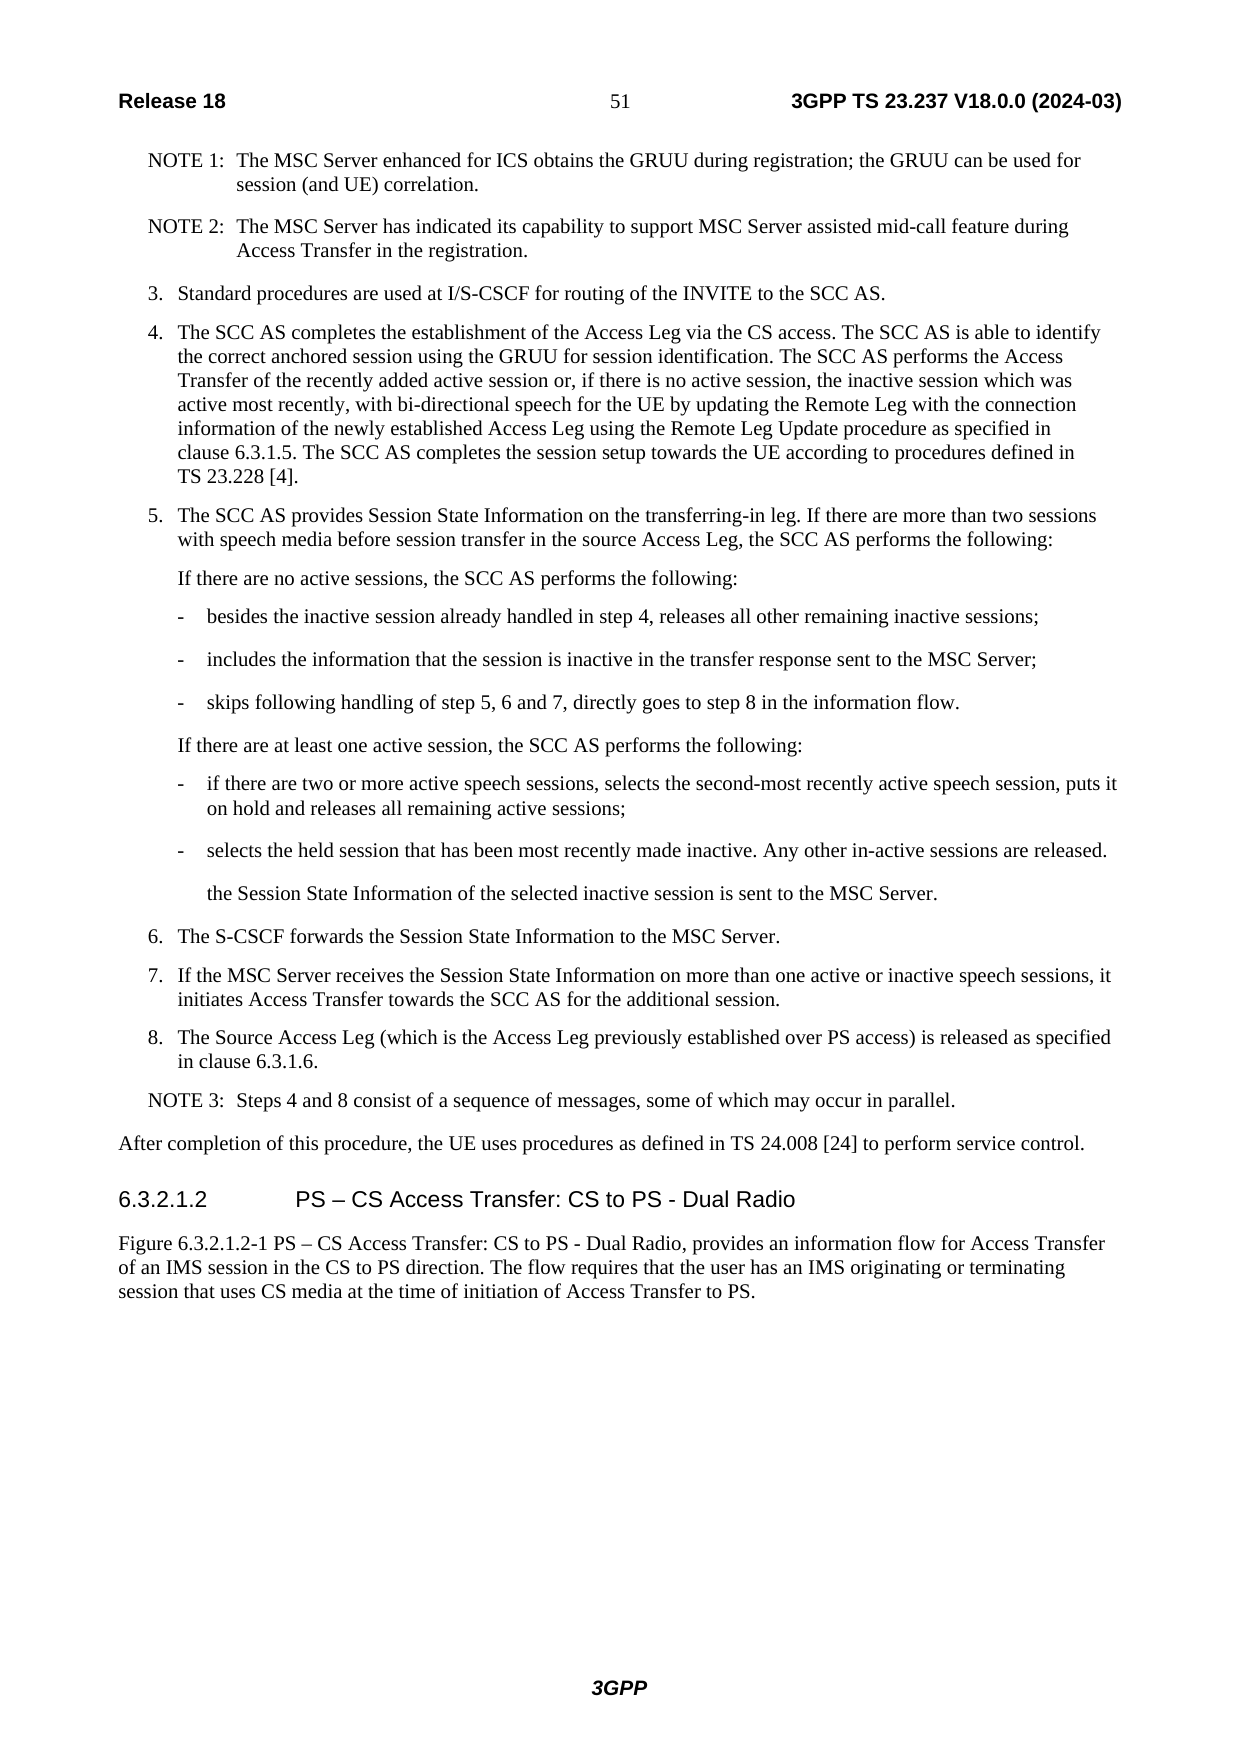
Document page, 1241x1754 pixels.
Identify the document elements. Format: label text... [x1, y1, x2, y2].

text - besides the inactive session already handled in step 4, releases all other remaining inactive sessions; [177, 604, 1122, 628]
text - skips following handling of step 5, 6 and 7, directly goes to step 8 in the information flow. [177, 690, 1122, 714]
text 8. The Source Access Leg (which is the Access Leg previously established over PS access) is released as specified in clause 6.3.1.6. [148, 1025, 1122, 1073]
text After completion of this procedure, the UE uses procedures as defined in TS 24.008 [24] to perform service control. [118, 1131, 1122, 1155]
text 3. Standard procedures are used at I/S-CSCF for routing of the INVITE to the SCC AS. [148, 281, 1122, 305]
text 5. The SCC AS provides Session State Information on the transferring-in leg. If there are more than two sessions with speech media before session transfer in the source Access Leg, the SCC AS performs the following: [148, 503, 1122, 551]
text Figure 6.3.2.1.2-1 PS – CS Access Transfer: CS to PS - Dual Radio, provides an information flow for Access Transfer of an IMS session in the CS to PS direction. The flow requires that the user has an IMS originating or terminating session that uses CS media at the time of initiation of Access Transfer to PS. [118, 1231, 1122, 1303]
text 6. The S-CSCF forwards the Session State Information to the MSC Server. [148, 924, 1122, 948]
text NOTE 3: Steps 4 and 8 consist of a sequence of messages, some of which may occur in parallel. [148, 1088, 1122, 1112]
text the Session State Information of the selected inactive session is sent to the MSC Server. [177, 881, 1122, 905]
text - selects the held session that has been most recently made inactive. Any other in-active sessions are released. [177, 838, 1122, 862]
text 4. The SCC AS completes the establishment of the Access Leg via the CS access. The SCC AS is able to identify the correct anchored session using the GRUU for session identification. The SCC AS performs the Access Transfer of the recently added active session or, if there is no active session, the inactive session which was active most recently, with bi-directional speech for the UE by updating the Remote Leg with the connection information of the newly established Access Leg using the Remote Leg Update procedure as specified in clause 6.3.1.5. The SCC AS completes the session setup towards the UE according to procedures defined in TS 23.228 [4]. [148, 320, 1122, 488]
text 7. If the MSC Server receives the Session State Information on more than one active or inactive speech sessions, it initiates Access Transfer towards the SCC AS for the additional session. [148, 962, 1122, 1011]
subtitle 6.3.2.1.2 PS – CS Access Transfer: CS to PS - Dual Radio [118, 1186, 1122, 1212]
text NOTE 1: The MSC Server enhanced for ICS obtains the GRUU during registration; the GRUU can be used for session (and UE) correlation. [148, 147, 1122, 196]
text If there are no active sessions, the SCC AS performs the following: [148, 566, 1122, 590]
text - includes the information that the session is inactive in the transfer response sent to the MSC Server; [177, 647, 1122, 671]
text NOTE 2: The MSC Server has indicated its capability to support MSC Server assisted mid-call feature during Access Transfer in the registration. [148, 214, 1122, 262]
text If there are at least one active session, the SCC AS performs the following: [148, 733, 1122, 757]
text - if there are two or more active speech sessions, selects the second-most recently active speech session, puts it on hold and releases all remaining active sessions; [177, 771, 1122, 819]
